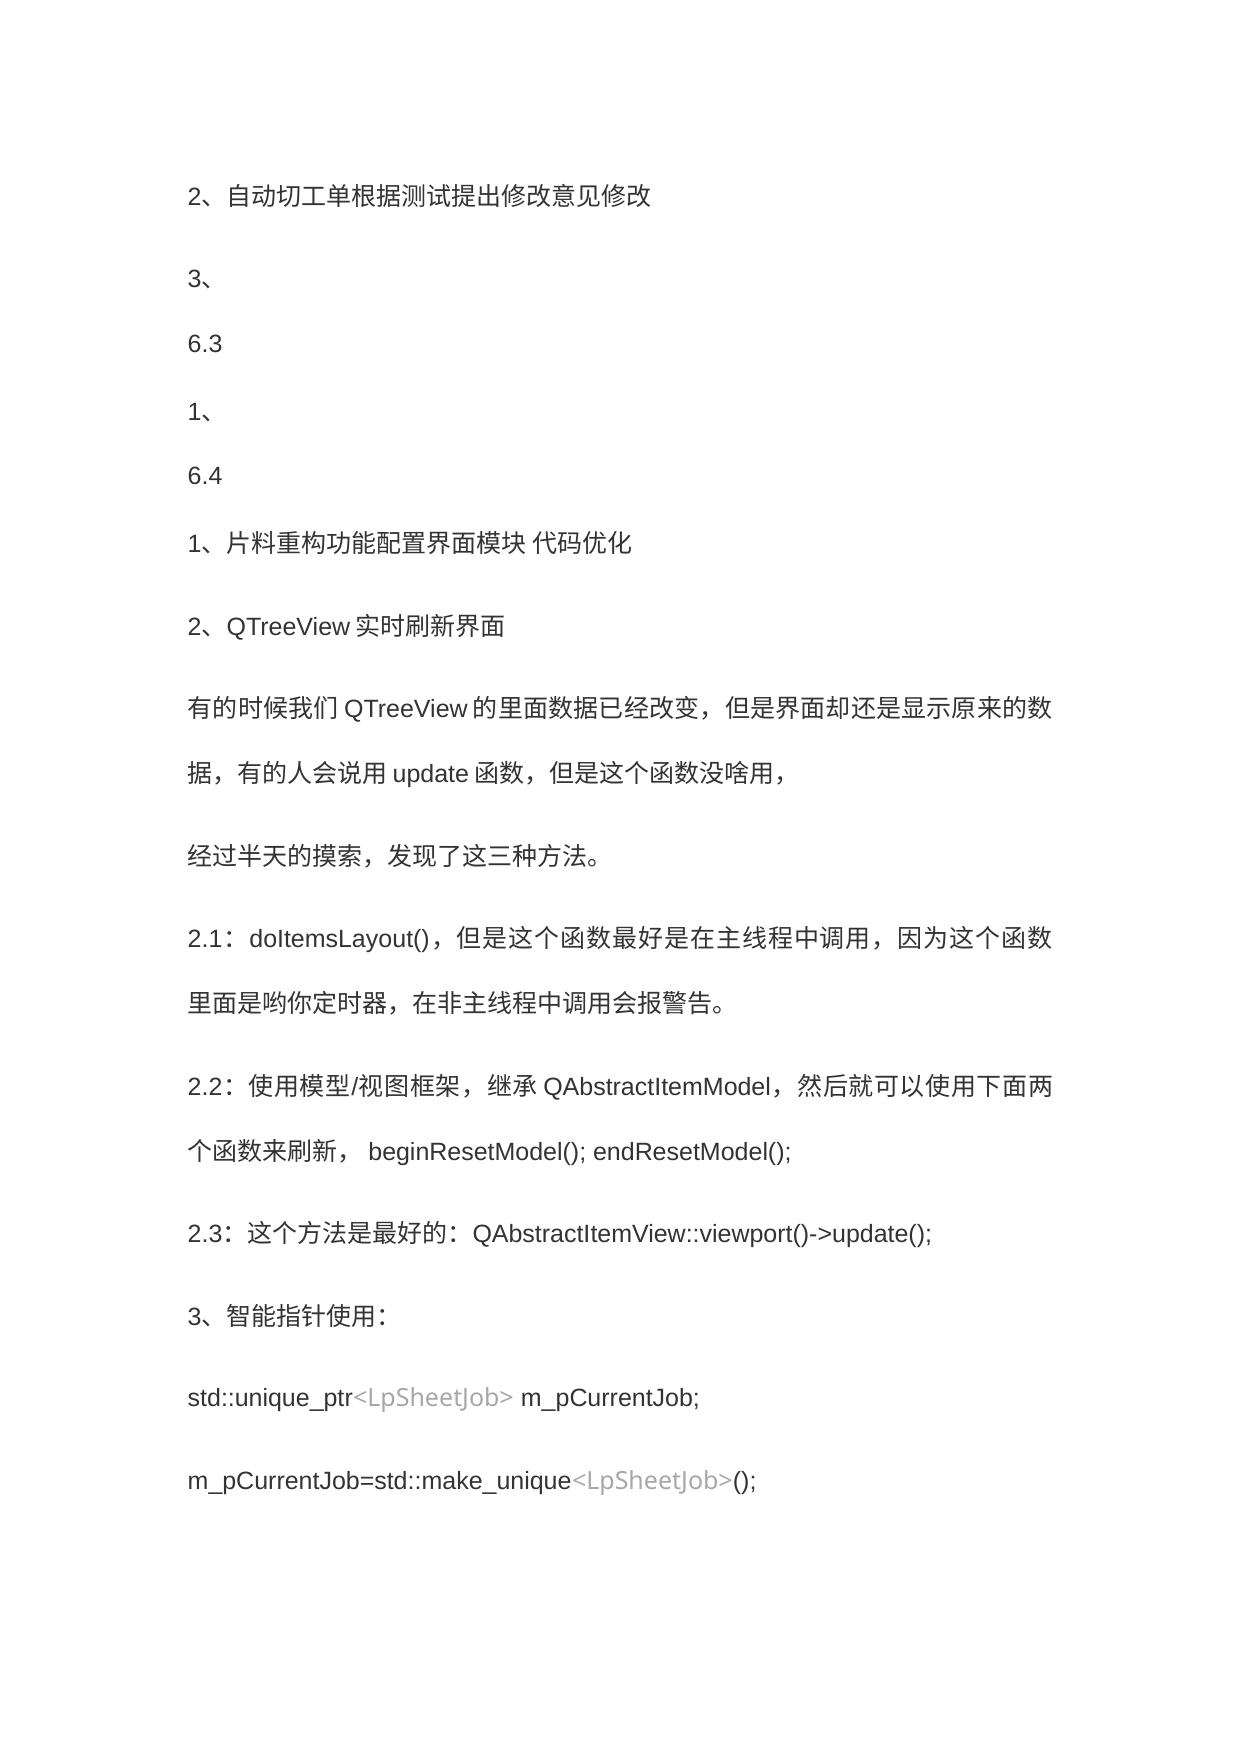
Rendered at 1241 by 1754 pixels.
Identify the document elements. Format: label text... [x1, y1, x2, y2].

text 3、智能指针使用： [187, 1282, 1053, 1347]
text 经过半天的摸索，发现了这三种方法。 [187, 822, 1053, 887]
text 6.4 [187, 459, 1053, 492]
text 1、 [187, 377, 1053, 442]
text 3、 [187, 244, 1053, 309]
text m_pCurrentJob=std::make_unique<LpSheetJob>(); [187, 1447, 1053, 1512]
text 2、自动切工单根据测试提出修改意见修改 [187, 162, 1053, 227]
text 2、QTreeView实时刷新界面 [187, 592, 1053, 657]
text 2.3：这个方法是最好的：QAbstractItemView::viewport()->update(); [187, 1199, 1053, 1264]
text 2.2：使用模型/视图框架，继承QAbstractItemModel，然后就可以使用下面两个函数来刷新， beginResetModel(); endResetModel(); [187, 1052, 1053, 1182]
text 1、片料重构功能配置界面模块 代码优化 [187, 509, 1053, 574]
text 6.3 [187, 327, 1053, 359]
text 有的时候我们QTreeView的里面数据已经改变，但是界面却还是显示原来的数据，有的人会说用update函数，但是这个函数没啥用， [187, 674, 1053, 804]
text 2.1：doItemsLayout()，但是这个函数最好是在主线程中调用，因为这个函数里面是哟你定时器，在非主线程中调用会报警告。 [187, 904, 1053, 1034]
text std::unique_ptr<LpSheetJob> m_pCurrentJob; [187, 1364, 1053, 1429]
